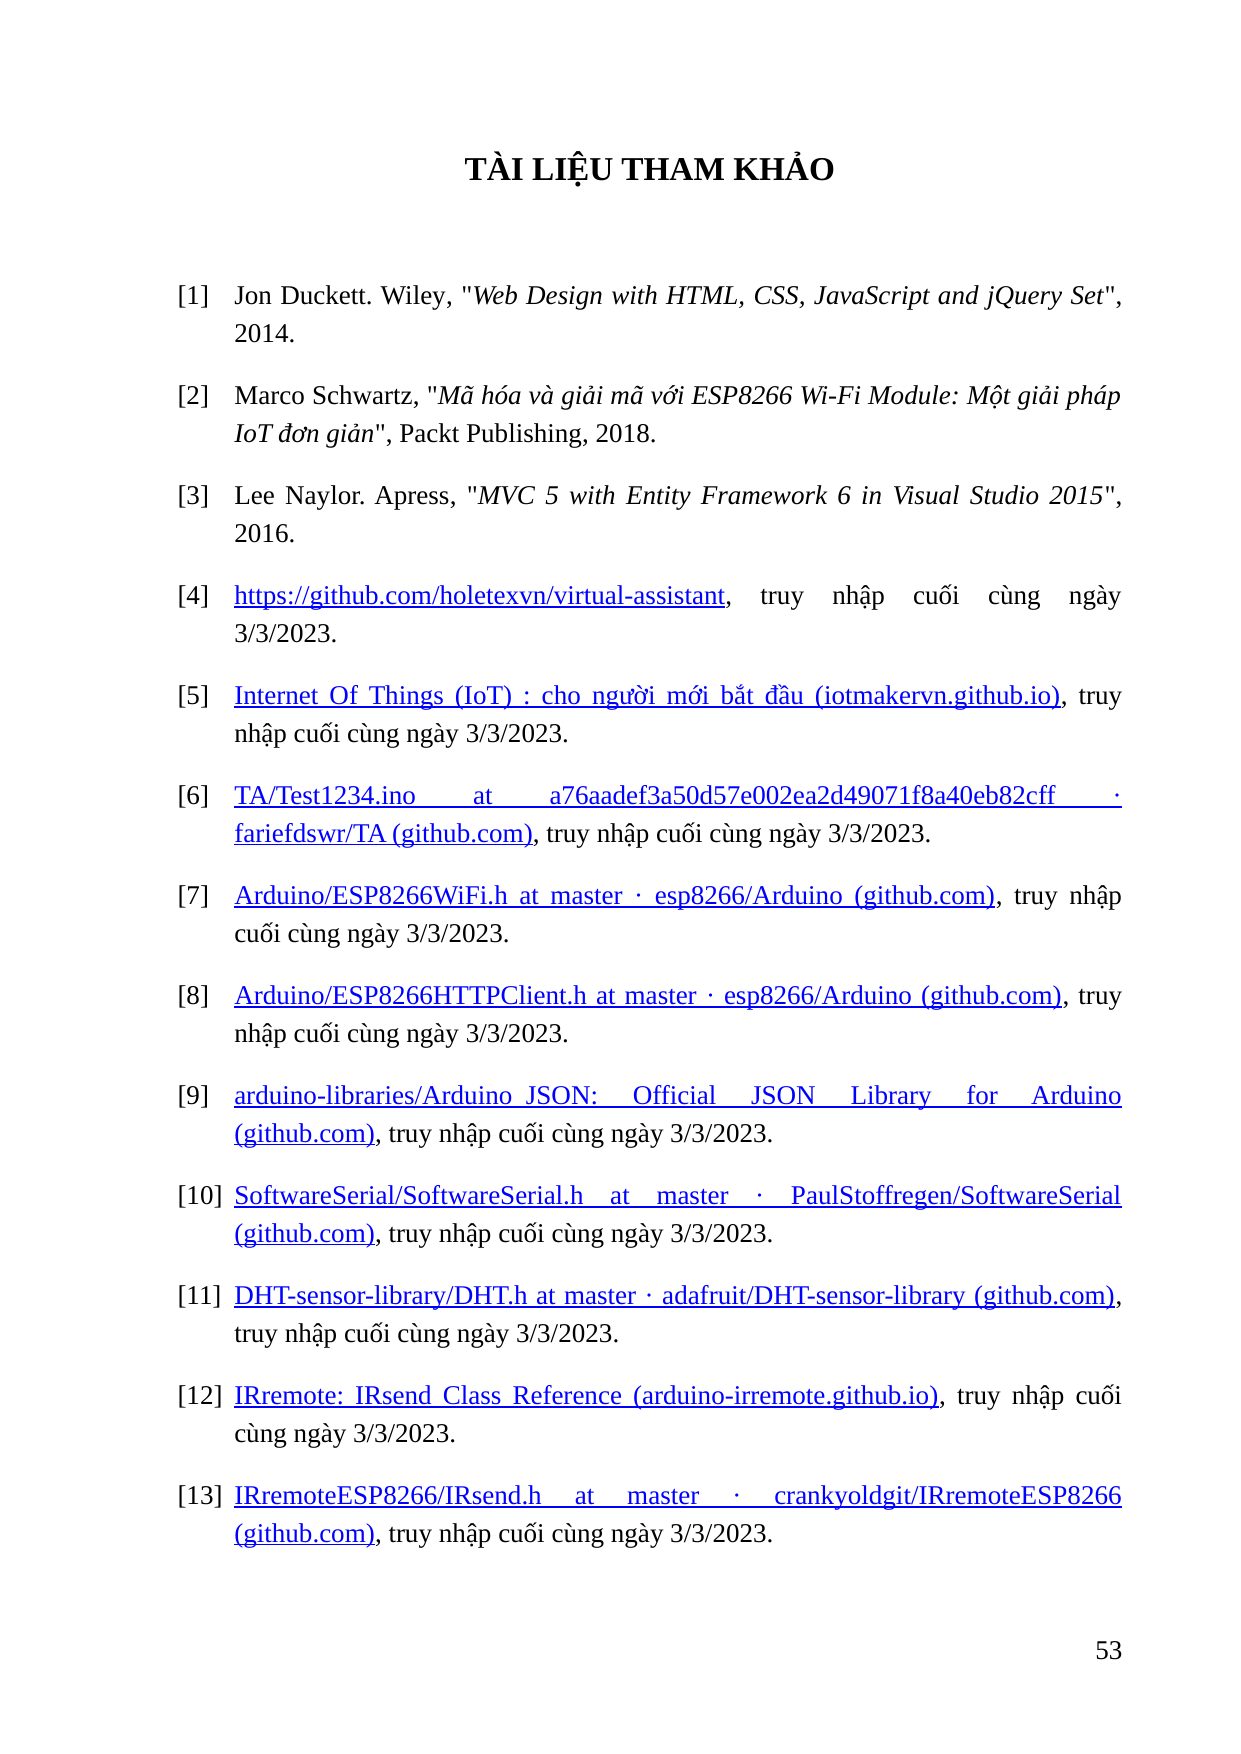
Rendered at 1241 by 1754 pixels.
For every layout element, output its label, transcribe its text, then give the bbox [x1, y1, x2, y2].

list DHT-sensor-library/DHT.h at master · adafruit/DHT-sensor-library (github.com), truy nhập cuối cùng ngày 3/3/2023. [177, 1276, 1122, 1351]
list SoftwareSerial/SoftwareSerial.h at master · PaulStoffregen/SoftwareSerial (github.com), truy nhập cuối cùng ngày 3/3/2023. [177, 1176, 1122, 1251]
list TA/Test1234.ino at a76aadef3a50d57e002ea2d49071f8a40eb82cff · fariefdswr/TA (github.com), truy nhập cuối cùng ngày 3/3/2023. [177, 776, 1122, 851]
list Arduino/ESP8266HTTPClient.h at master · esp8266/Arduino (github.com), truy nhập cuối cùng ngày 3/3/2023. [177, 976, 1122, 1051]
list arduino-libraries/Arduino_JSON: Official JSON Library for Arduino (github.com), truy nhập cuối cùng ngày 3/3/2023. [177, 1076, 1122, 1151]
list Arduino/ESP8266WiFi.h at master · esp8266/Arduino (github.com), truy nhập cuối cùng ngày 3/3/2023. [177, 876, 1122, 951]
list IRremoteESP8266/IRsend.h at master · crankyoldgit/IRremoteESP8266 (github.com), truy nhập cuối cùng ngày 3/3/2023. [177, 1476, 1122, 1551]
list Marco Schwartz, "Mã hóa và giải mã với ESP8266 Wi-Fi Module: Một giải pháp IoT đơn giản", Packt Publishing, 2018. [177, 376, 1122, 451]
list Jon Duckett. Wiley, "Web Design with HTML, CSS, JavaScript and jQuery Set", 2014. [177, 276, 1122, 351]
list Internet Of Things (IoT) : cho người mới bắt đầu (iotmakervn.github.io), truy nhập cuối cùng ngày 3/3/2023. [177, 676, 1122, 751]
list Lee Naylor. Apress, "MVC 5 with Entity Framework 6 in Visual Studio 2015", 2016. [177, 476, 1122, 551]
list https://github.com/holetexvn/virtual-assistant, truy nhập cuối cùng ngày 3/3/2023. [177, 576, 1122, 651]
list IRremote: IRsend Class Reference (arduino-irremote.github.io), truy nhập cuối cùng ngày 3/3/2023. [177, 1376, 1122, 1451]
subtitle TÀI LIỆU THAM KHẢO [177, 131, 1122, 206]
